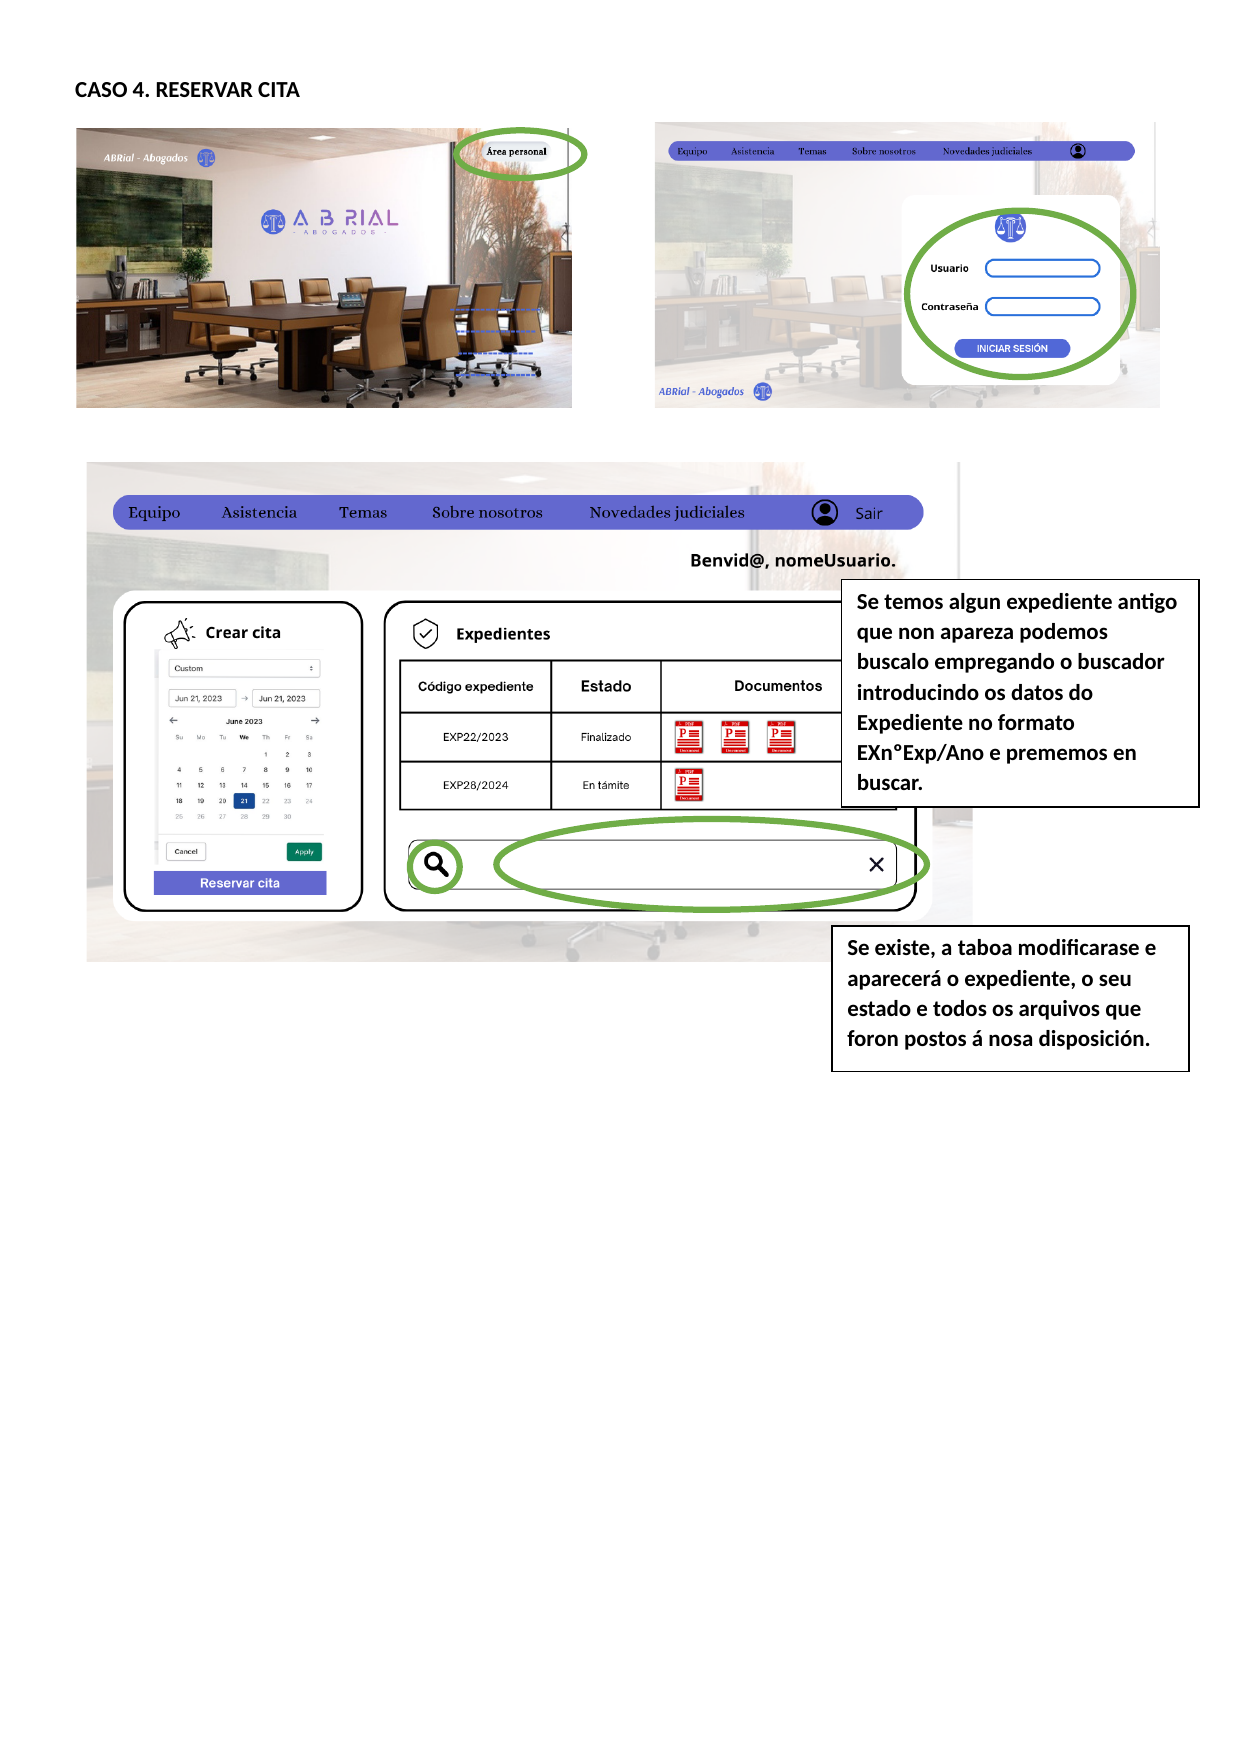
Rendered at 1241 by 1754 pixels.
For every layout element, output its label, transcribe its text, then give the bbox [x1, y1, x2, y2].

picture [460, 275, 572, 315]
picture [86, 603, 973, 1102]
picture [653, 263, 1159, 547]
text CASO 4. RESERVAR CITA [75, 216, 1165, 244]
picture [548, 269, 572, 276]
picture [75, 269, 572, 547]
